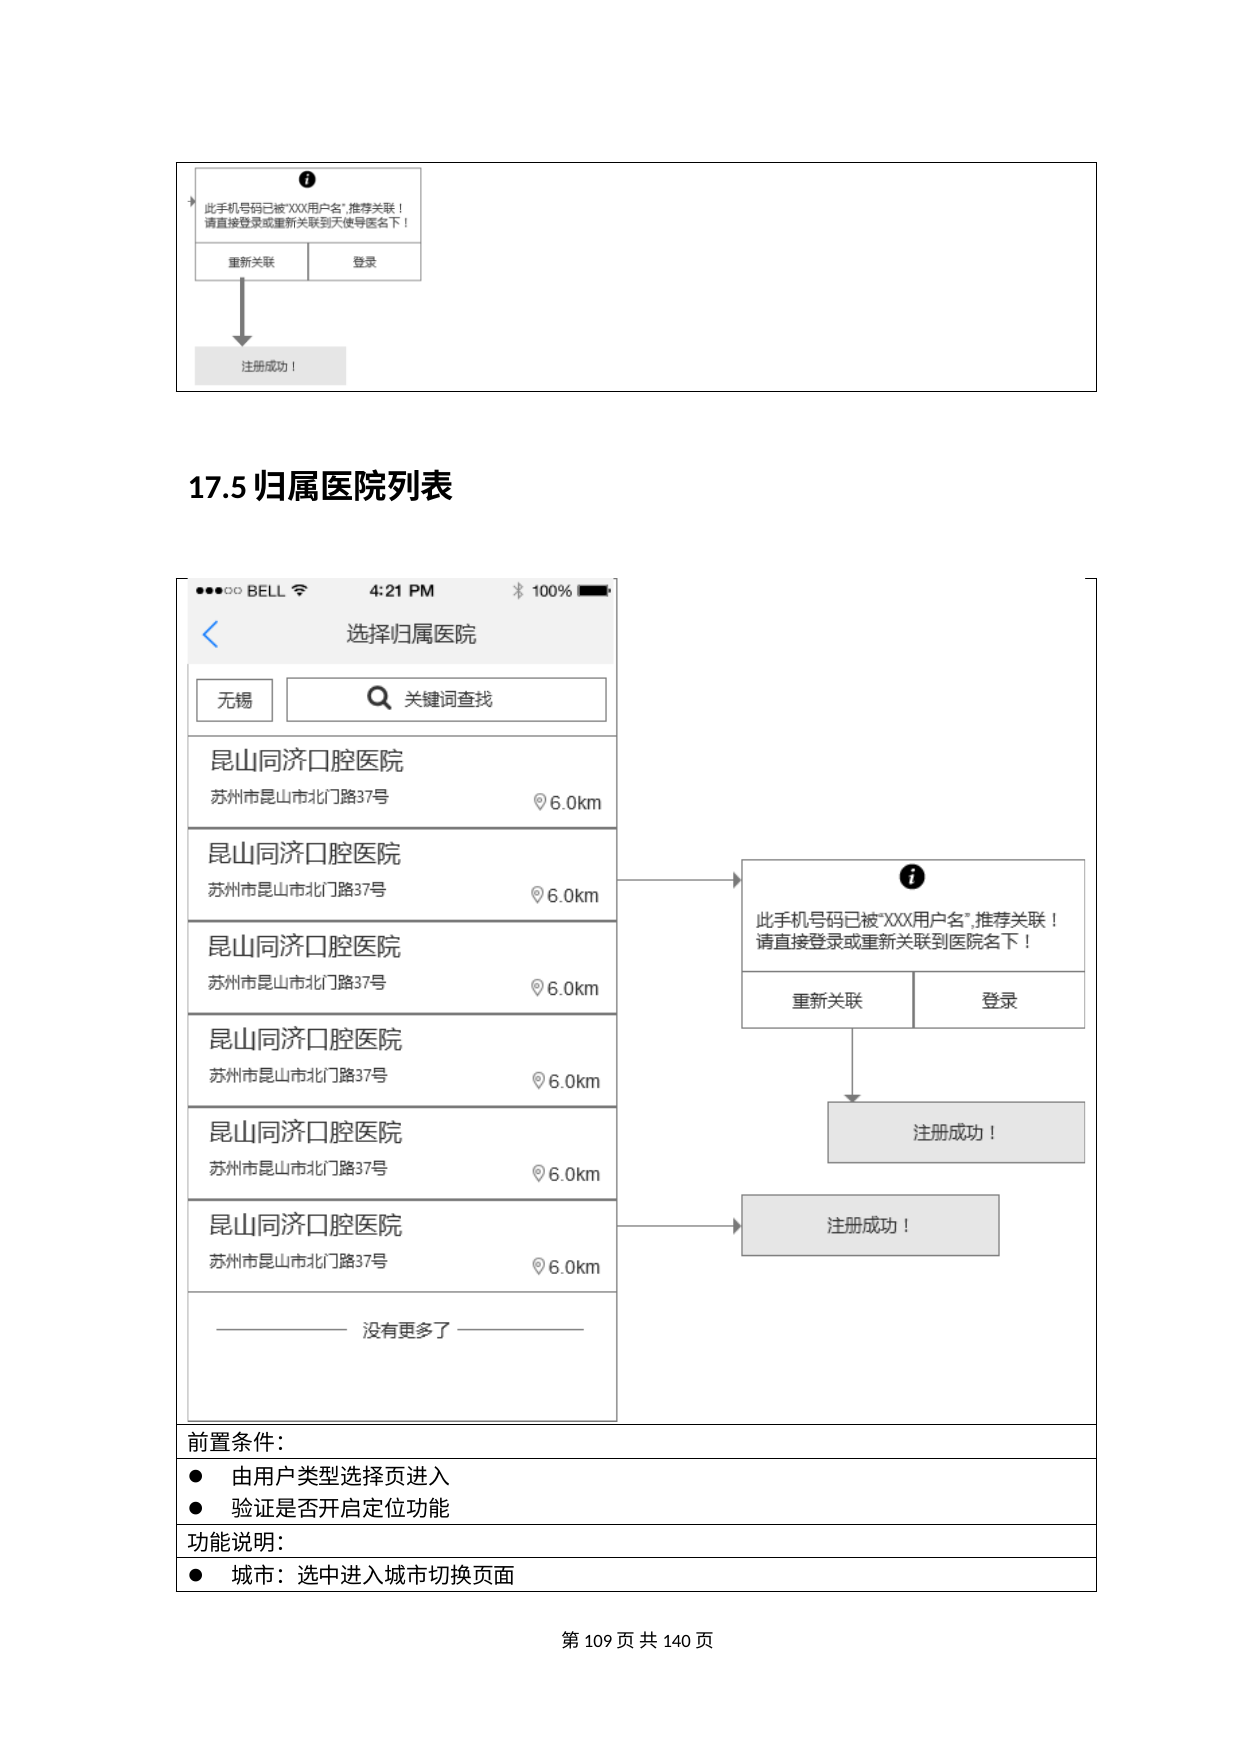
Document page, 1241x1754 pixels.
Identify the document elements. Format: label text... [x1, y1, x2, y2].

subtitle 17.5归属医院列表 [187, 451, 1085, 516]
table_cell 功能说明： [177, 1525, 1096, 1557]
table_header [177, 579, 1096, 1424]
table_cell 前置条件： [177, 1425, 1096, 1457]
table_cell 由用户类型选择页进入 验证是否开启定位功能 [177, 1459, 1096, 1523]
picture [187, 578, 1085, 1422]
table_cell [177, 1558, 1096, 1591]
table_cell [177, 163, 1096, 391]
picture [187, 163, 453, 387]
